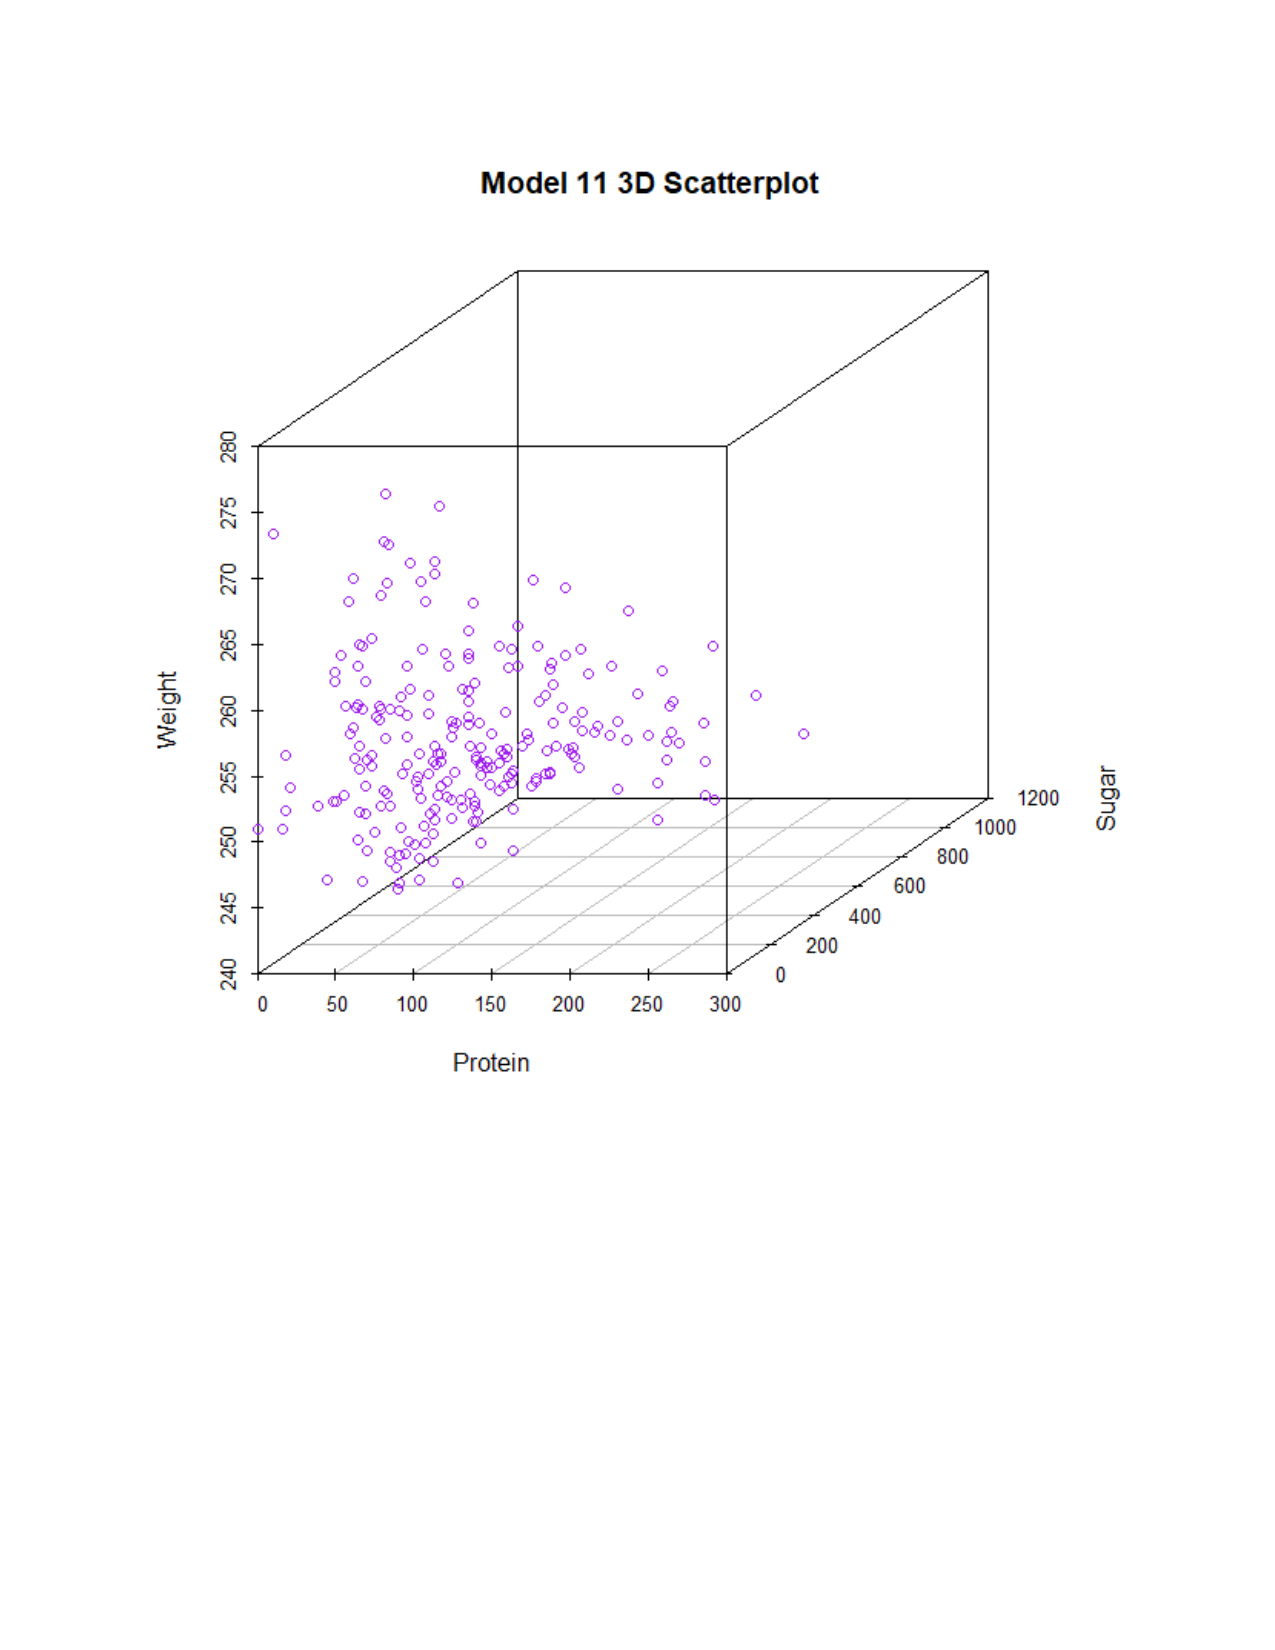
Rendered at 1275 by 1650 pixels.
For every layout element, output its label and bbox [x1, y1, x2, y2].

picture [150, 150, 1125, 1084]
